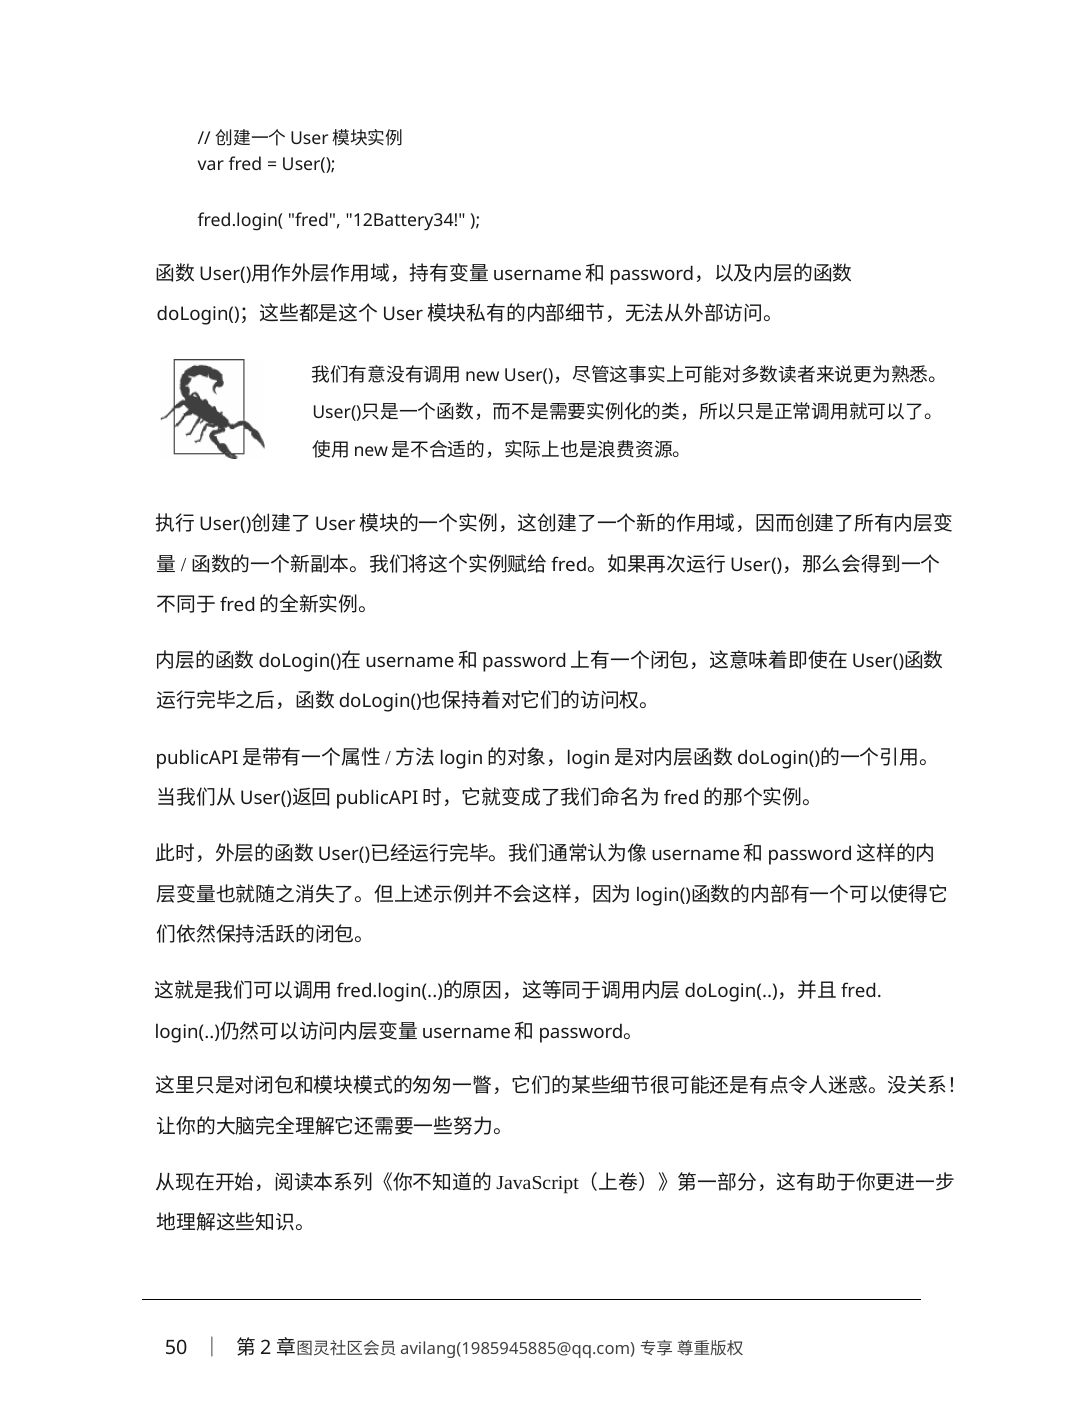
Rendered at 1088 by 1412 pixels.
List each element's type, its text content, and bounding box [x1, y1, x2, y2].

text 这就是我们可以调用fred.login(..)的原因，这等同于调用内层doLogin(..)，并且fred. [154, 975, 956, 1003]
text // 创建一个User模块实例 [197, 124, 956, 149]
text 内层的函数doLogin()在username和password上有一个闭包，这意味着即使在User()函数运行完毕之后，函数doLogin()也保持着对它们的访问权。 [155, 645, 955, 714]
text 从现在开始，阅读本系列《你不知道的 JavaScript（上卷）》第一部分，这有助于你更进一步地理解这些知识。 [155, 1166, 955, 1235]
text 函数User()用作外层作用域，持有变量username和password，以及内层的函数 doLogin()；这些都是这个User模块私有的内部细节，无法从外部访问。 [155, 257, 955, 326]
text 此时，外层的函数User()已经运行完毕。我们通常认为像username和password这样的内层变量也就随之消失了。但上述示例并不会这样，因为login()函数的内部有一个可以使得它们依然保持活跃的闭包。 [155, 838, 955, 947]
text 我们有意没有调用new User()，尽管这事实上可能对多数读者来说更为熟悉。User()只是一个函数，而不是需要实例化的类，所以只是正常调用就可以了。使用new是不合适的，实际上也是浪费资源。 [183, 359, 934, 462]
text fred.login( "fred", "12Battery34!" ); [197, 207, 768, 231]
text var fred = User(); [197, 152, 768, 176]
text publicAPI是带有一个属性 / 方法login的对象，login是对内层函数doLogin()的一个引用。当我们从User()返回publicAPI时，它就变成了我们命名为fred的那个实例。 [155, 741, 955, 810]
text login(..)仍然可以访问内层变量username和password。 [154, 1015, 956, 1044]
text 这里只是对闭包和模块模式的匆匆一瞥，它们的某些细节很可能还是有点令人迷惑。没关系！让你的大脑完全理解它还需要一些努力。 [155, 1070, 955, 1139]
text 执行User()创建了User模块的一个实例，这创建了一个新的作用域，因而创建了所有内层变量 / 函数的一个新副本。我们将这个实例赋给fred。如果再次运行User()，那么会得到一个不同于fred的全新实例。 [155, 508, 955, 617]
picture [160, 359, 265, 459]
